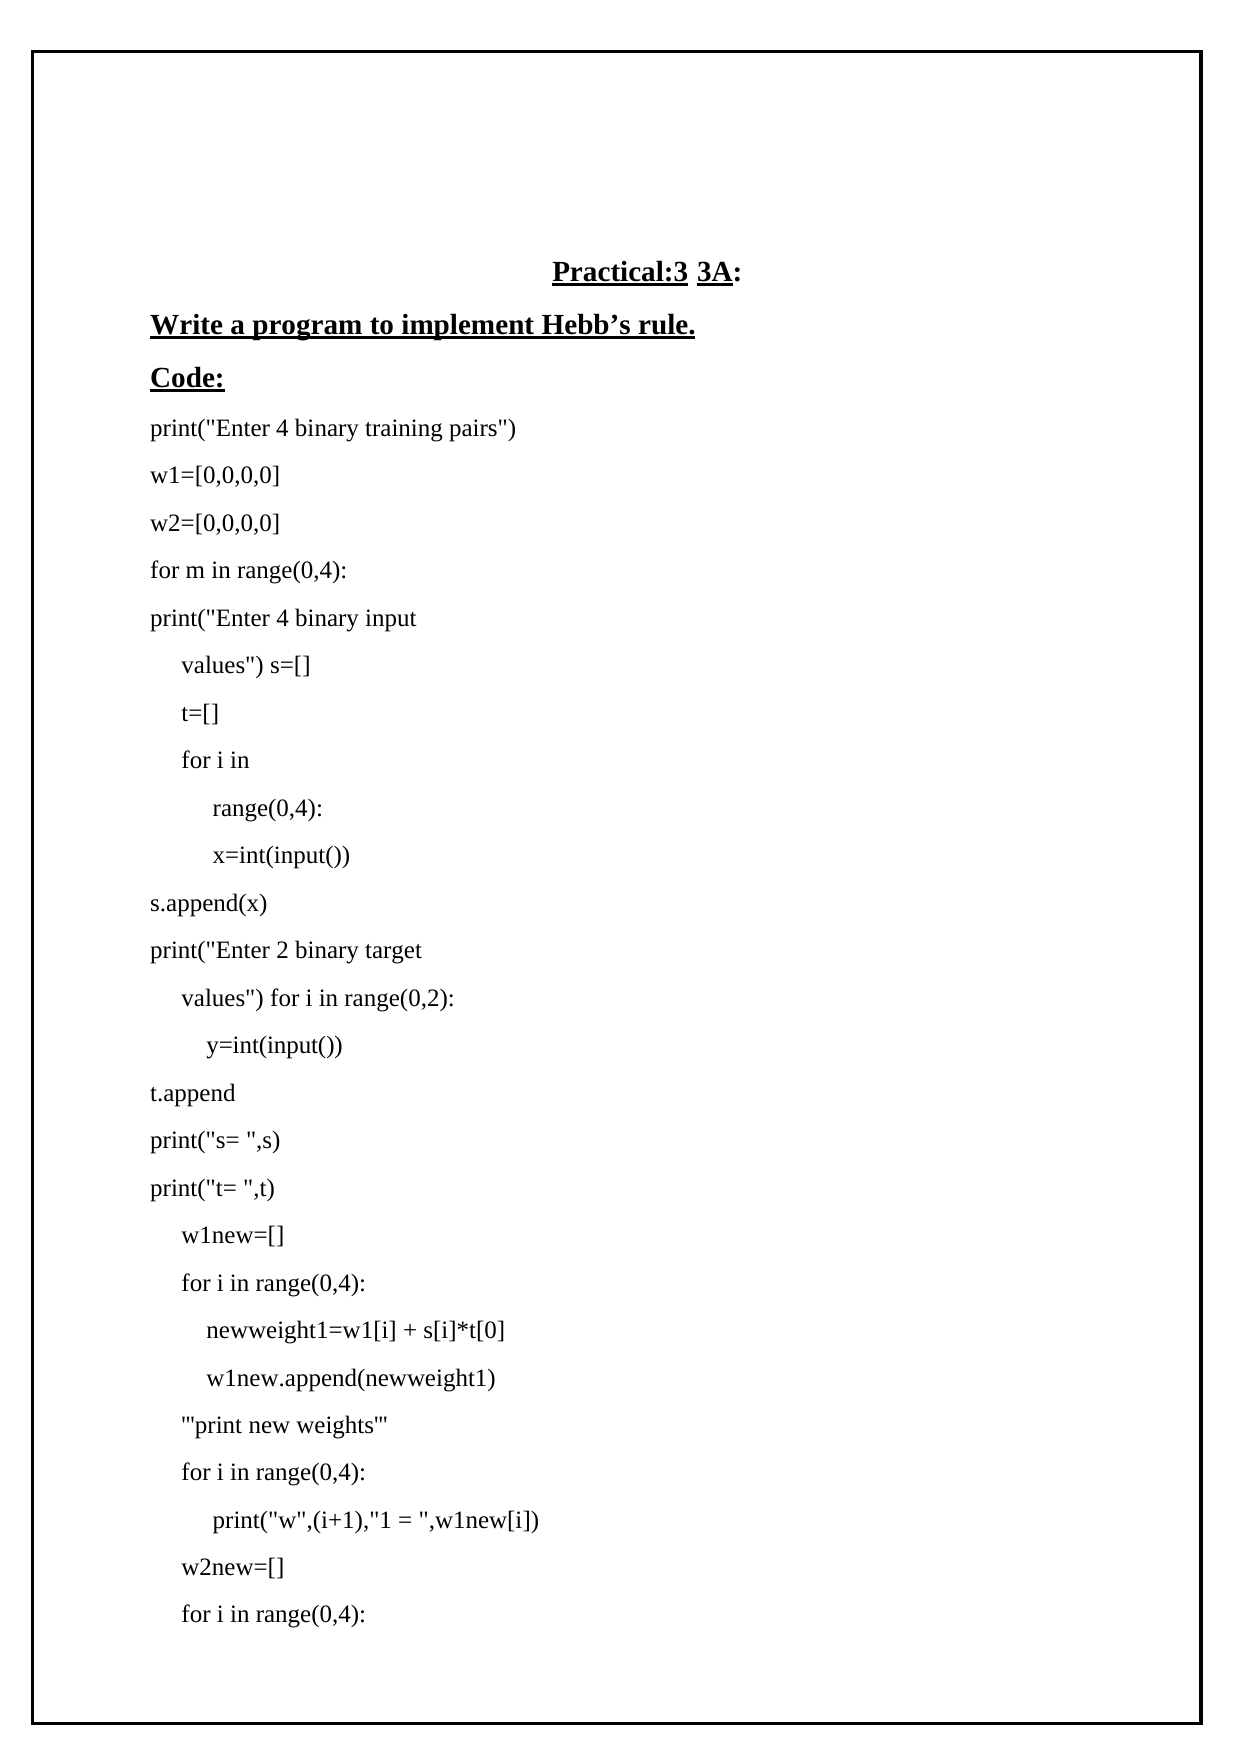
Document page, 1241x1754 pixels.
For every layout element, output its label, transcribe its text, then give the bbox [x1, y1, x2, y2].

text y=int(input()) t.append [150, 1030, 344, 1107]
text t=[] [181, 698, 1199, 726]
text print("Enter 4 binary training pairs") w1=[0,0,0,0] [150, 413, 518, 489]
text Code: [150, 360, 1199, 393]
text s.append(x) [150, 888, 1199, 917]
text for i in range(0,4): [181, 1599, 1199, 1628]
text '''print new weights''' for i in range(0,4): [181, 1410, 388, 1486]
text for m in range(0,4): [150, 555, 1199, 584]
text for i in range(0,4): newweight1=w1[i] + s[i]*t[0] w1new.append(newweight1) [181, 1268, 507, 1391]
text w2=[0,0,0,0] [150, 508, 1199, 537]
text print("Enter 4 binary input values") s=[] [150, 603, 505, 679]
text print("w",(i+1),"1 = ",w1new[i]) w2new=[] [181, 1505, 541, 1581]
text print("t= ",t) w1new=[] [150, 1173, 286, 1249]
text print("Enter 2 binary target values") for i in range(0,2): [150, 936, 510, 1012]
text for i in range(0,4): x=int(input()) [181, 745, 366, 869]
text Practical:3 3A: Write a program to implement Hebb’s rule. [150, 254, 807, 340]
text print("s= ",s) [150, 1125, 1199, 1154]
